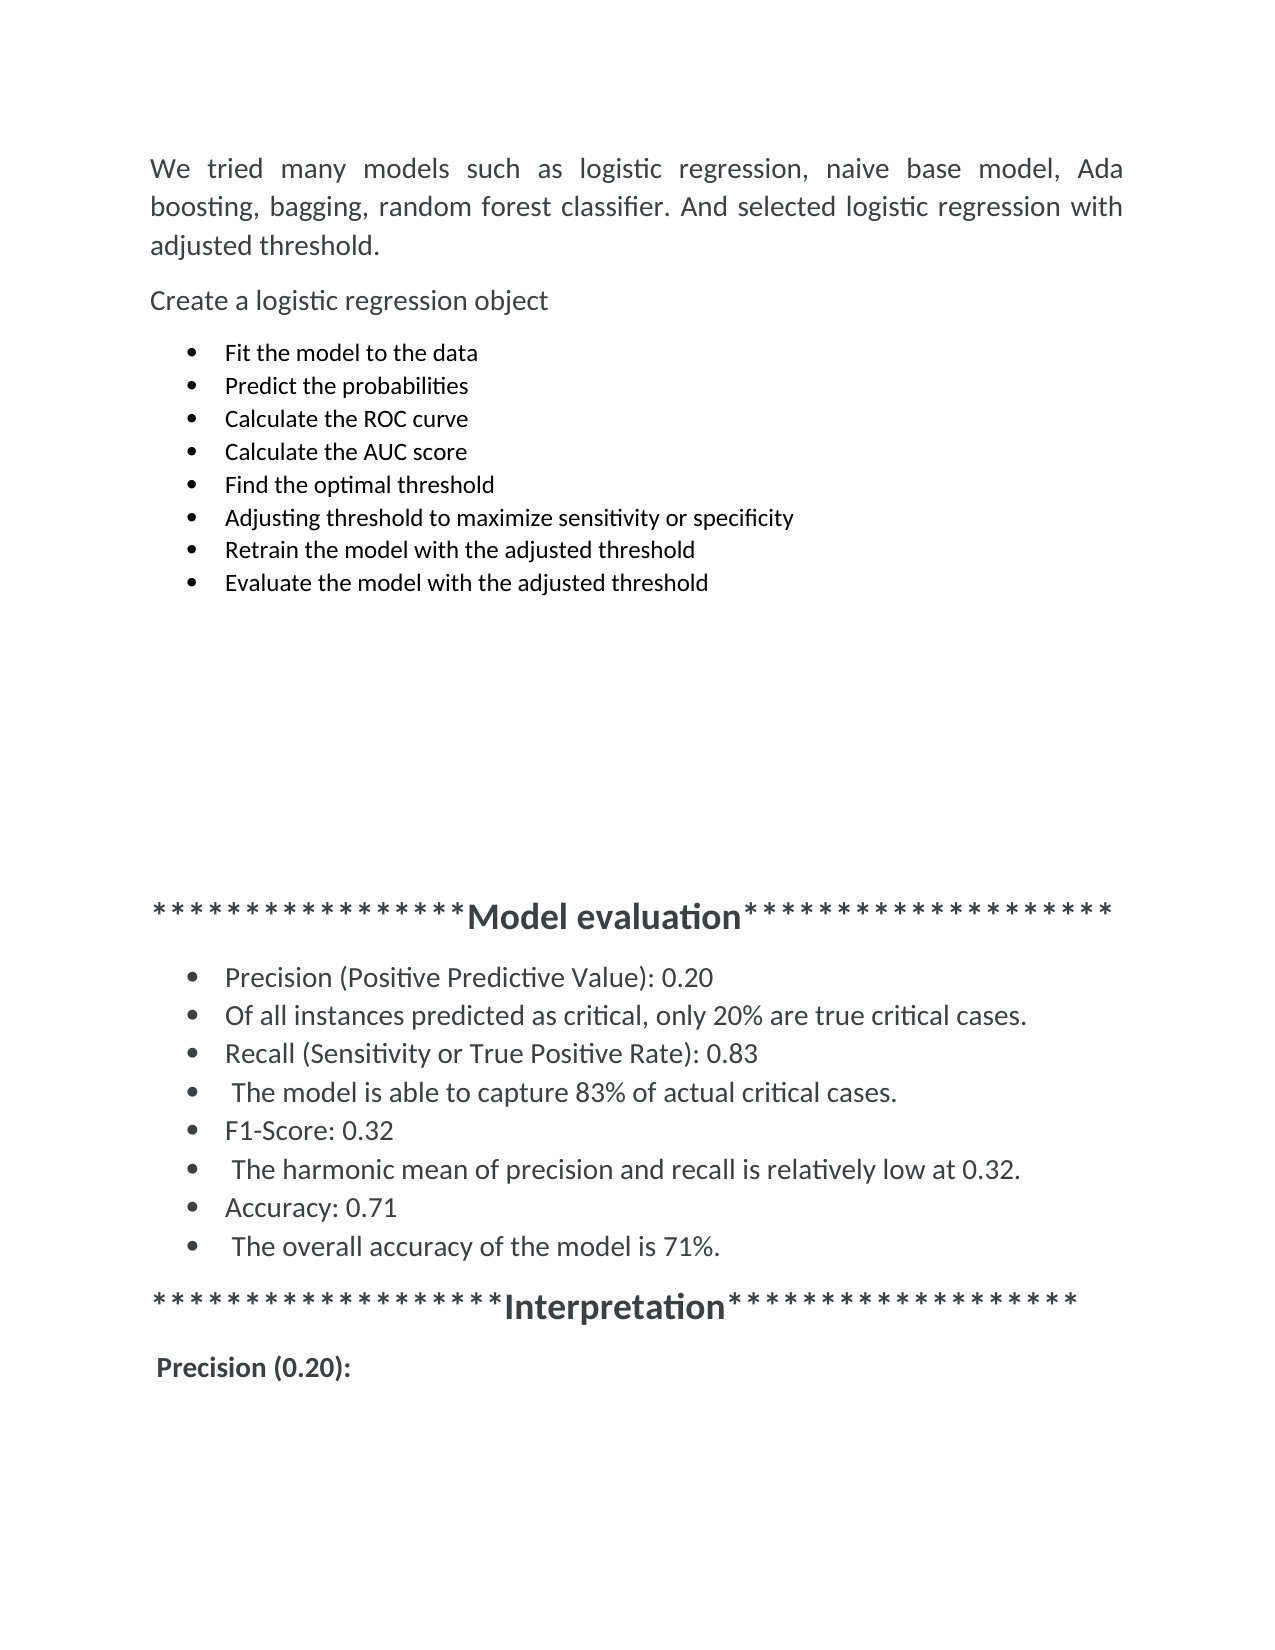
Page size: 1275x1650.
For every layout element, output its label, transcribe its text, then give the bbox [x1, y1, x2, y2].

list Retrain the model with the adjusted threshold [187, 534, 1127, 565]
list The overall accuracy of the model is 71%. [187, 1228, 1125, 1263]
list Evaluate the model with the adjusted threshold [187, 567, 1125, 598]
list Calculate the AUC score [187, 436, 1127, 466]
text *******************Interpretation******************* [150, 1283, 1125, 1329]
list Fit the model to the data [187, 337, 1125, 368]
text Precision (0.20): [150, 1349, 1125, 1385]
list Calculate the ROC curve [187, 403, 1127, 433]
list Find the optimal threshold [187, 469, 1127, 499]
list Predict the probabilities [187, 370, 1127, 401]
list Precision (Positive Predictive Value): 0.20 [187, 959, 1125, 994]
text We tried many models such as logistic regression, naive base model, Ada boosting, bagging, random forest classifier. And selected logistic regression with adjusted threshold. [150, 150, 1125, 262]
list F1-Score: 0.32 [187, 1112, 1125, 1148]
list Recall (Sensitivity or True Positive Rate): 0.83 [187, 1036, 1125, 1071]
list Accuracy: 0.71 [187, 1189, 1125, 1225]
list Of all instances predicted as critical, only 20% are true critical cases. [187, 997, 1125, 1033]
list The harmonic mean of precision and recall is relatively low at 0.32. [187, 1151, 1125, 1187]
text *****************Model evaluation******************** [150, 893, 1125, 938]
list Adjusting threshold to maximize sensitivity or specificity [187, 502, 1127, 532]
list The model is able to capture 83% of actual critical cases. [187, 1074, 1125, 1110]
text Create a logistic regression object [150, 282, 1125, 318]
